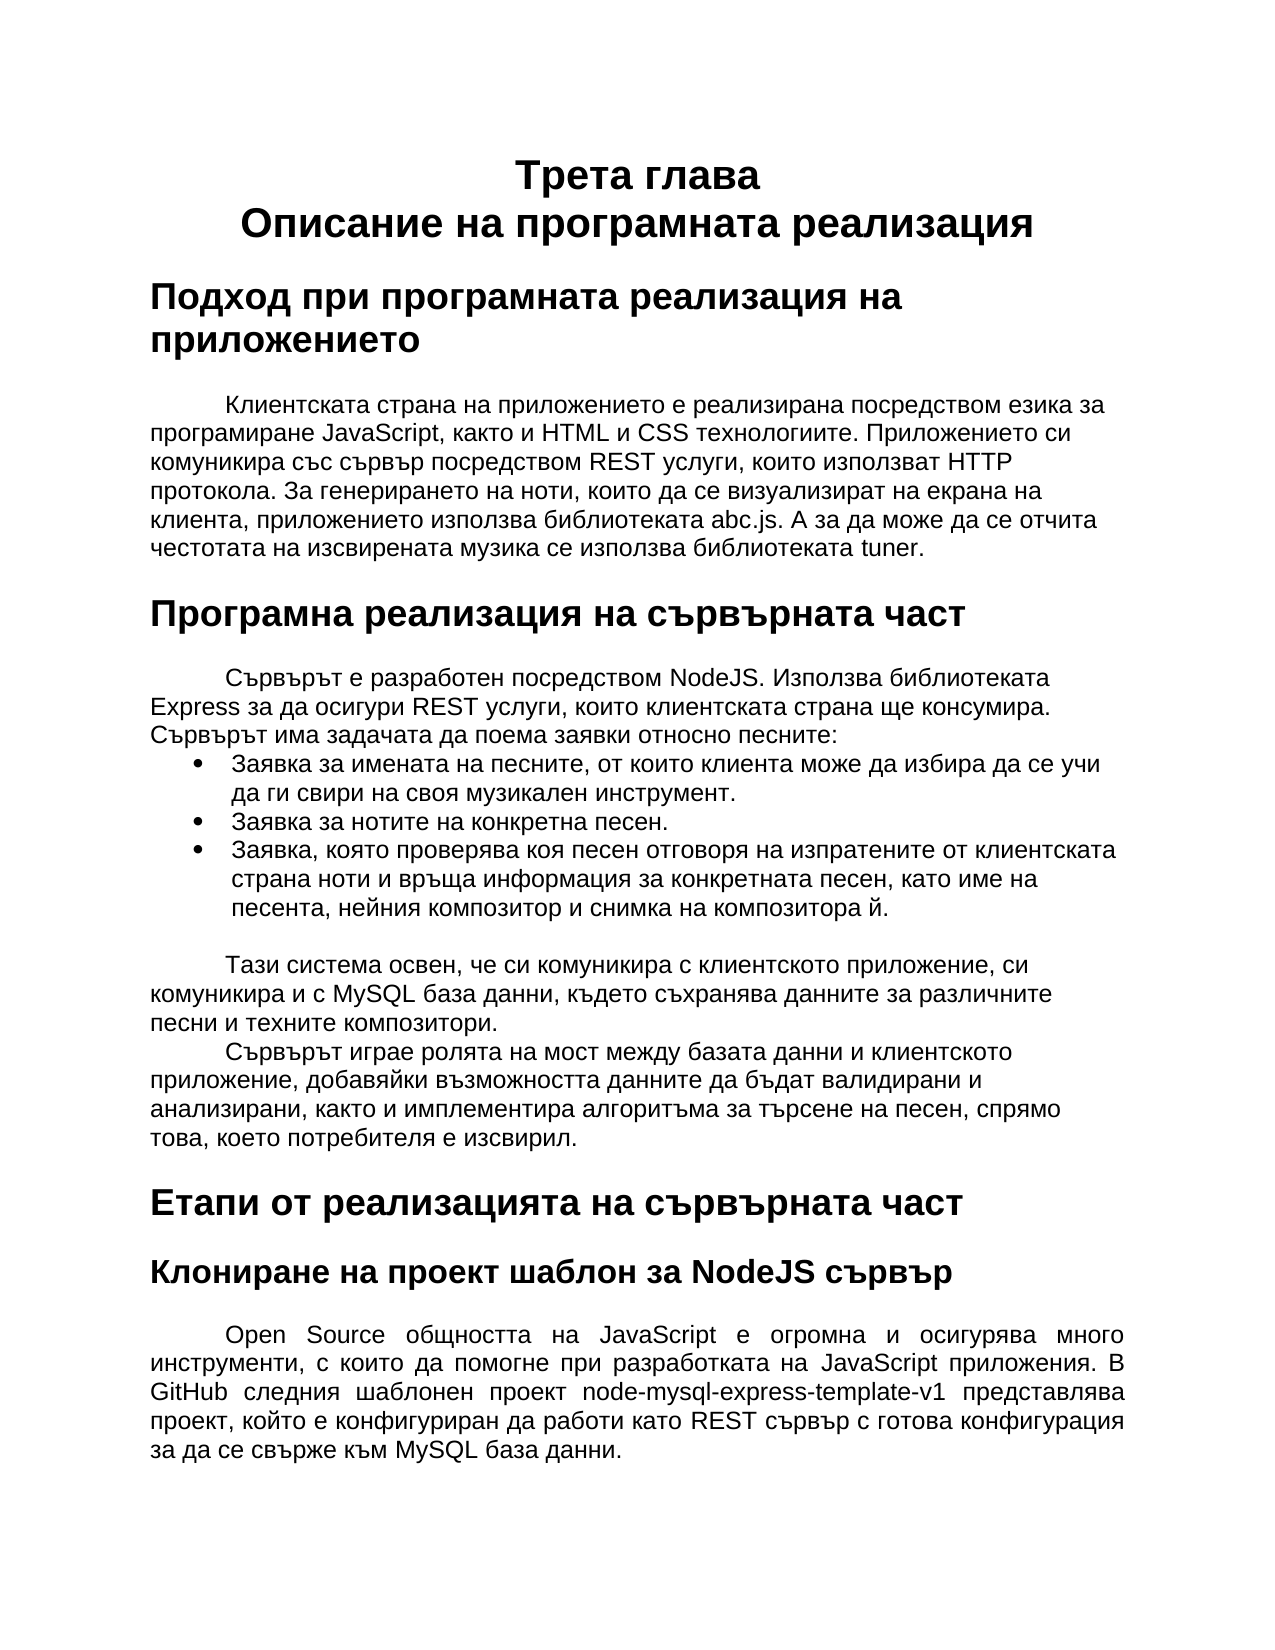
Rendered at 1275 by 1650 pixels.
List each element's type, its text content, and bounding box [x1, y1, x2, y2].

text Описание на програмната реализация [150, 198, 1125, 246]
text Сървърът играе ролята на мост между базата данни и клиентското приложение, добавяйки възможността данните да бъдат валидирани и анализирани, както и имплементира алгоритъма за търсене на песен, спрямо това, което потребителя е изсвирил. [150, 1037, 1125, 1152]
text Тази система освен, че си комуникира с клиентското приложение, си комуникира и с MySQL база данни, където съхранява данните за различните песни и техните композитори. [150, 951, 1125, 1037]
text Клониране на проект шаблон за NodeJS сървър [150, 1252, 1125, 1291]
text Програмна реализация на сървърната част [150, 591, 1125, 634]
text Клиентската страна на приложението е реализирана посредством езика за програмиране JavaScript, както и HTML и CSS технологиите. Приложението си комуникира със сървър посредством REST услуги, които използват HTTP протокола. За генерирането на ноти, които да се визуализират на екрана на клиента, приложението използва библиотеката abc.js. A за да може да се отчита честотата на изсвирената музика се използва библиотеката tuner. [150, 389, 1125, 562]
text Open Source общността на JavaScript е огромна и осигурява много инструменти, с които да помогне при разработката на JavaScript приложения. В GitHub следния шаблонен проект node-mysql-express-template-v1 представлява проект, който е конфигуриран да работи като REST сървър с готова конфигурация за да се свърже към MySQL база данни. [150, 1319, 1125, 1463]
text Подход при програмната реализация на приложението [150, 274, 1125, 361]
text Сървърът е разработен посредством NodeJS. Използва библиотеката Express за да осигури REST услуги, които клиентската страна ще консумира. Сървърът има задачата да поема заявки относно песните: [150, 663, 1125, 749]
list Заявка, която проверява коя песен отговоря на изпратените от клиентската страна ноти и връща информация за конкретната песен, като име на песента, нейния композитор и снимка на композитора й. [194, 835, 1125, 922]
list Заявка за имената на песните, от които клиента може да избира да се учи да ги свири на своя музикален инструмент. [194, 749, 1125, 807]
text Трета глава [150, 150, 1125, 198]
list Заявка за нотите на конкретна песен. [194, 807, 1125, 835]
text Етапи от реализацията на сървърната част [150, 1181, 1125, 1224]
